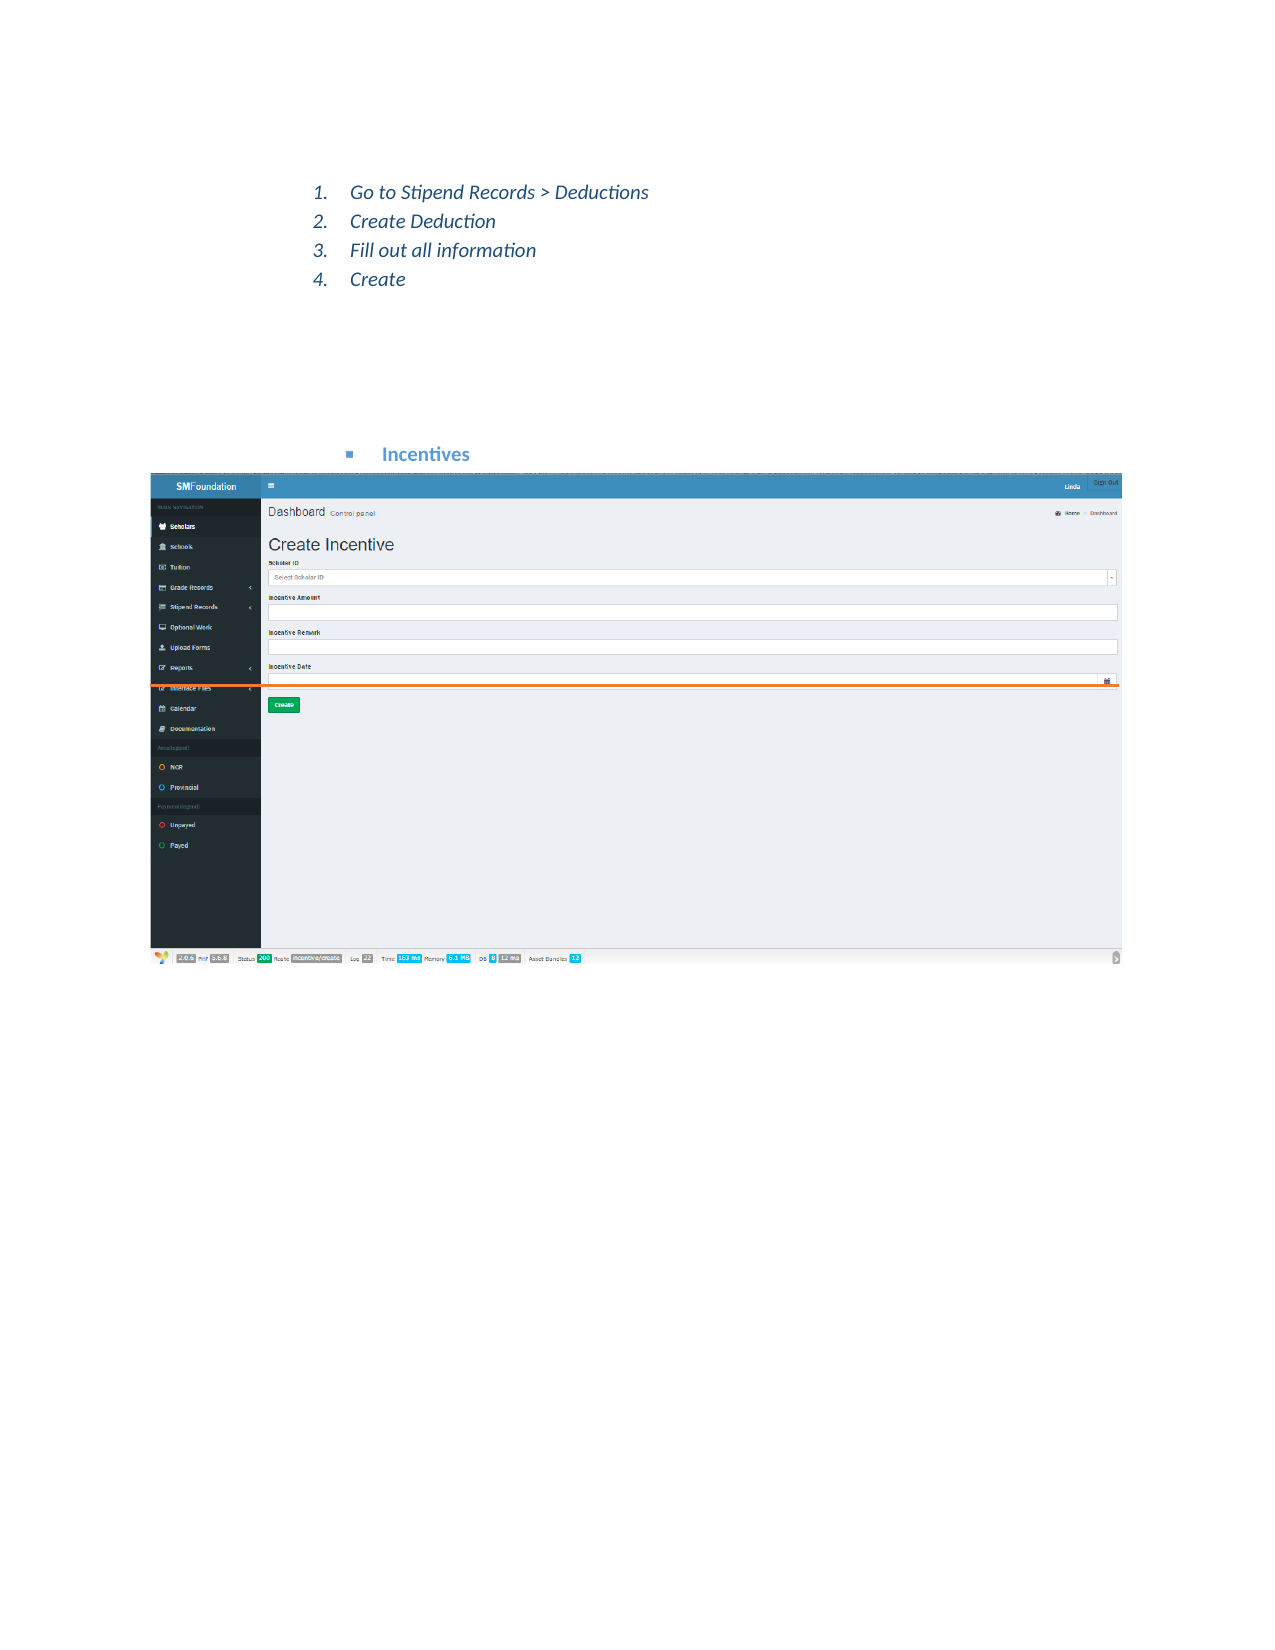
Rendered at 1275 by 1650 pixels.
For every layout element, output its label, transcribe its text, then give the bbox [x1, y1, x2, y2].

list Create [312, 267, 1125, 292]
list Go to Stipend Records > Deductions [312, 179, 1125, 204]
picture [150, 473, 1122, 964]
list Create Deduction [312, 208, 1125, 234]
list Fill out all information [312, 237, 1125, 263]
list Incentives [344, 442, 1125, 467]
